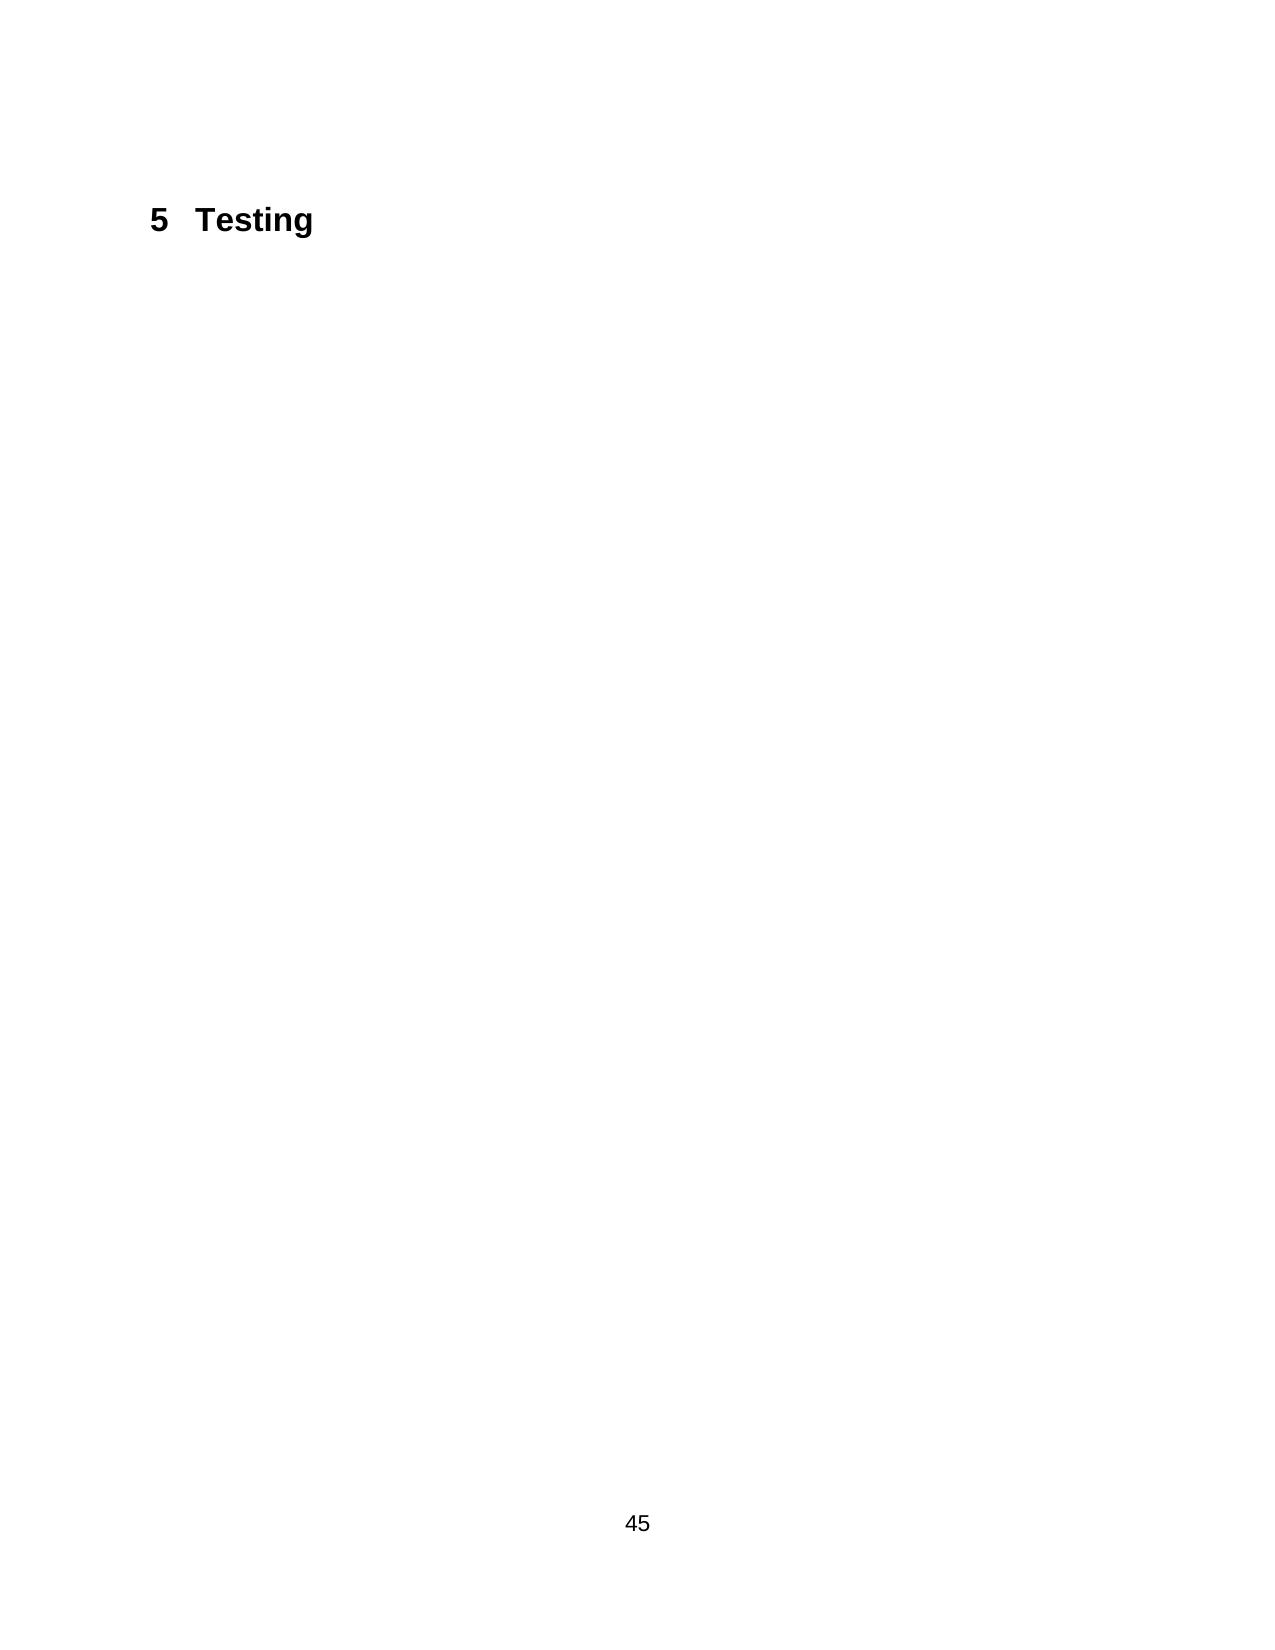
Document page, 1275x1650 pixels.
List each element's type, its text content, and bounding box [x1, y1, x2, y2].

subtitle Testing [150, 200, 1125, 238]
